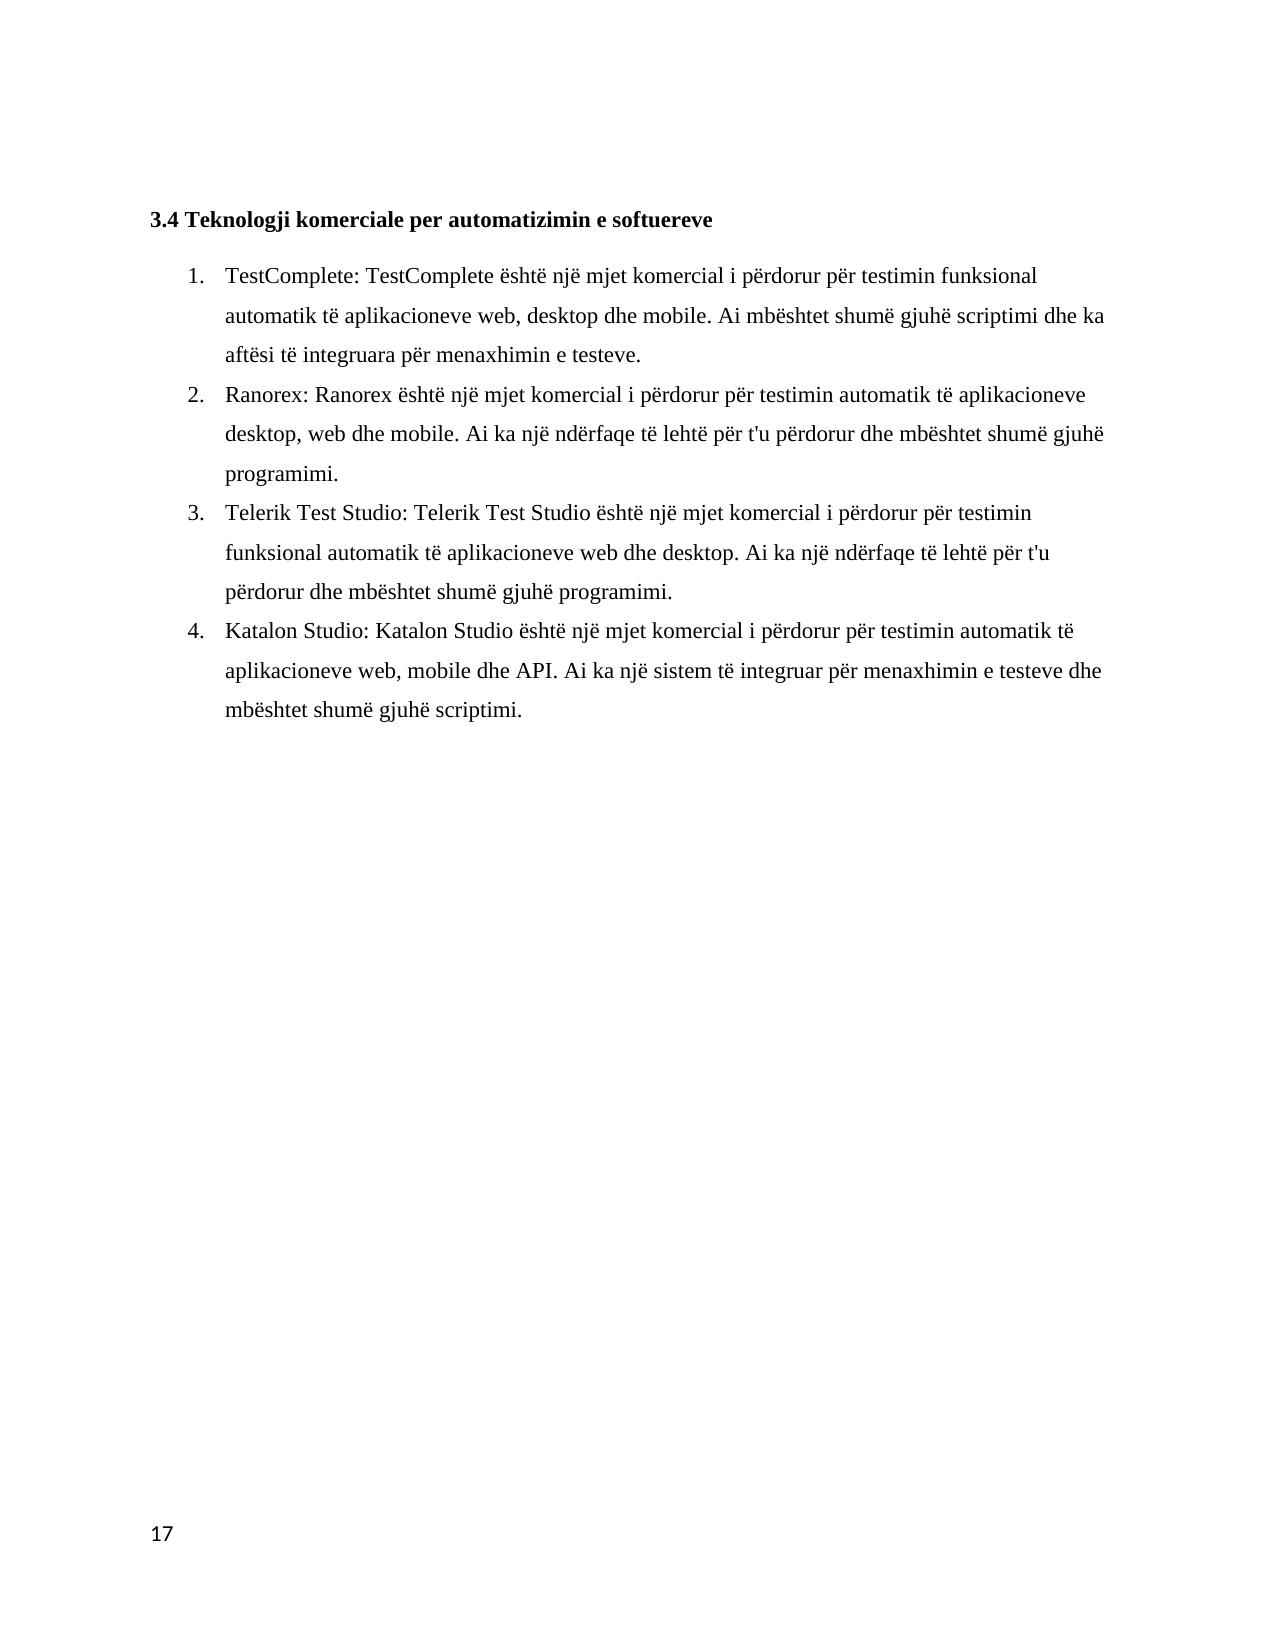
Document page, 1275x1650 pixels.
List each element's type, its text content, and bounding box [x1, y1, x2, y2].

list Katalon Studio: Katalon Studio është një mjet komercial i përdorur për testimin automatik të aplikacioneve web, mobile dhe API. Ai ka një sistem të integruar për menaxhimin e testeve dhe mbështet shumë gjuhë scriptimi. [187, 618, 1125, 723]
list Telerik Test Studio: Telerik Test Studio është një mjet komercial i përdorur për testimin funksional automatik të aplikacioneve web dhe desktop. Ai ka një ndërfaqe të lehtë për t'u përdorur dhe mbështet shumë gjuhë programimi. [187, 499, 1125, 604]
text 3.4 Teknologji komerciale per automatizimin e softuereve [150, 206, 1125, 232]
list TestComplete: TestComplete është një mjet komercial i përdorur për testimin funksional automatik të aplikacioneve web, desktop dhe mobile. Ai mbështet shumë gjuhë scriptimi dhe ka aftësi të integruara për menaxhimin e testeve. [187, 262, 1125, 368]
list Ranorex: Ranorex është një mjet komercial i përdorur për testimin automatik të aplikacioneve desktop, web dhe mobile. Ai ka një ndërfaqe të lehtë për t'u përdorur dhe mbështet shumë gjuhë programimi. [187, 381, 1125, 486]
